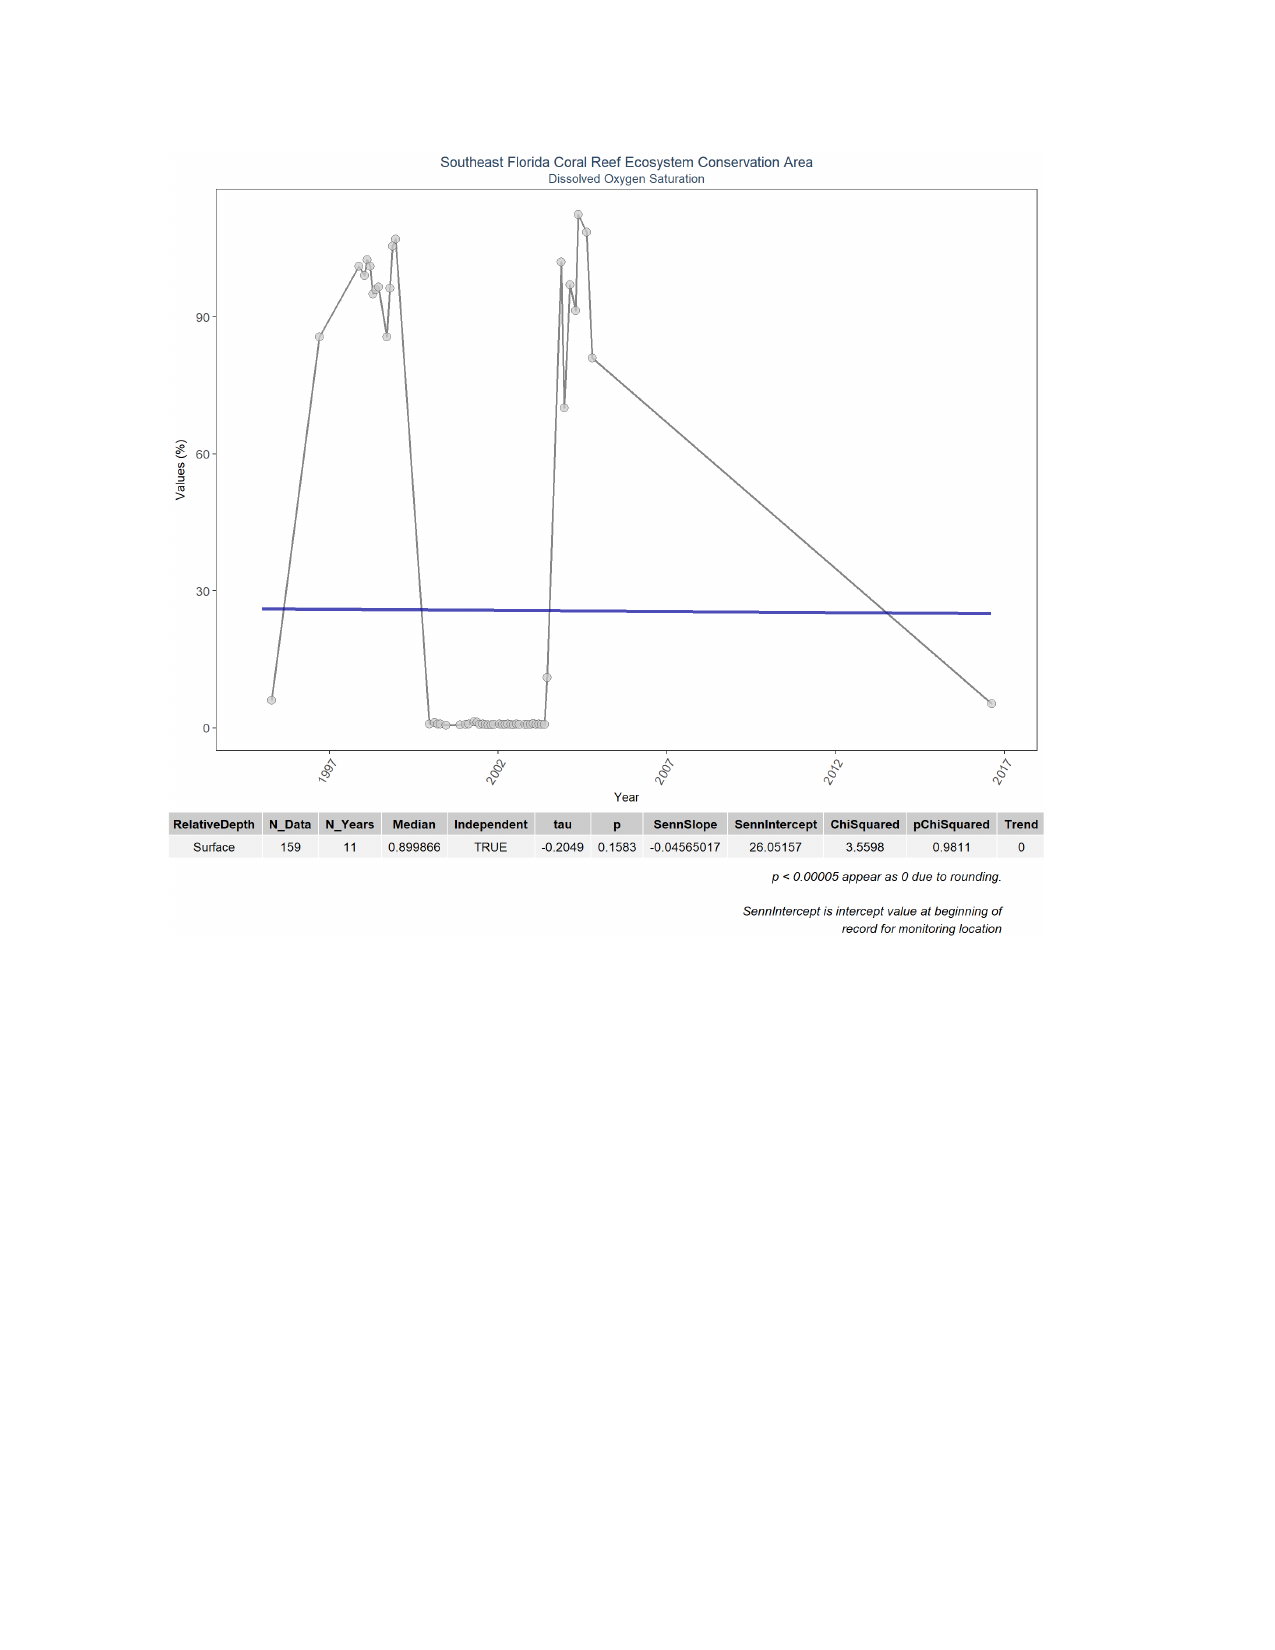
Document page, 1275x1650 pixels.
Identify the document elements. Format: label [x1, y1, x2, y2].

picture [168, 150, 1044, 938]
